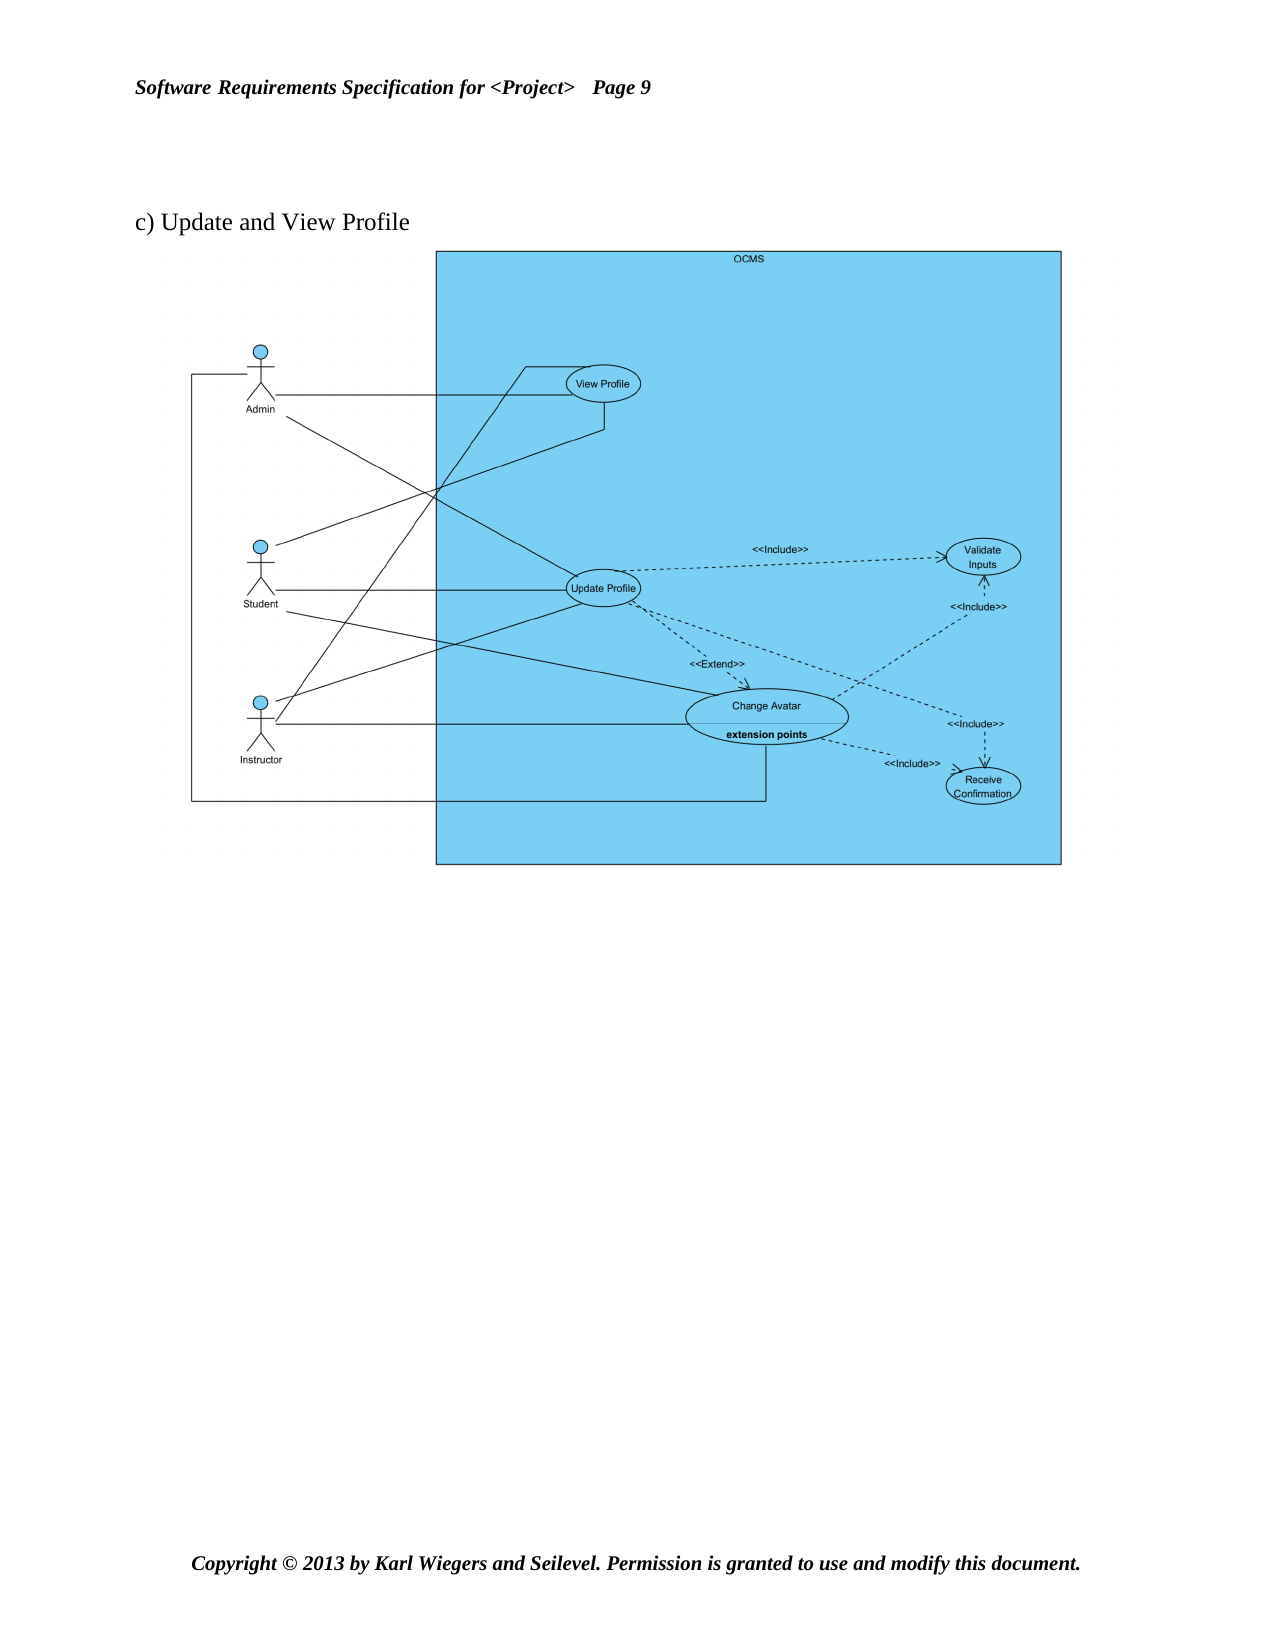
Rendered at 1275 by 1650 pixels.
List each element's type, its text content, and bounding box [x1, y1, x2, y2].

picture [135, 236, 1140, 876]
text c) Update and View Profile [135, 207, 1140, 236]
